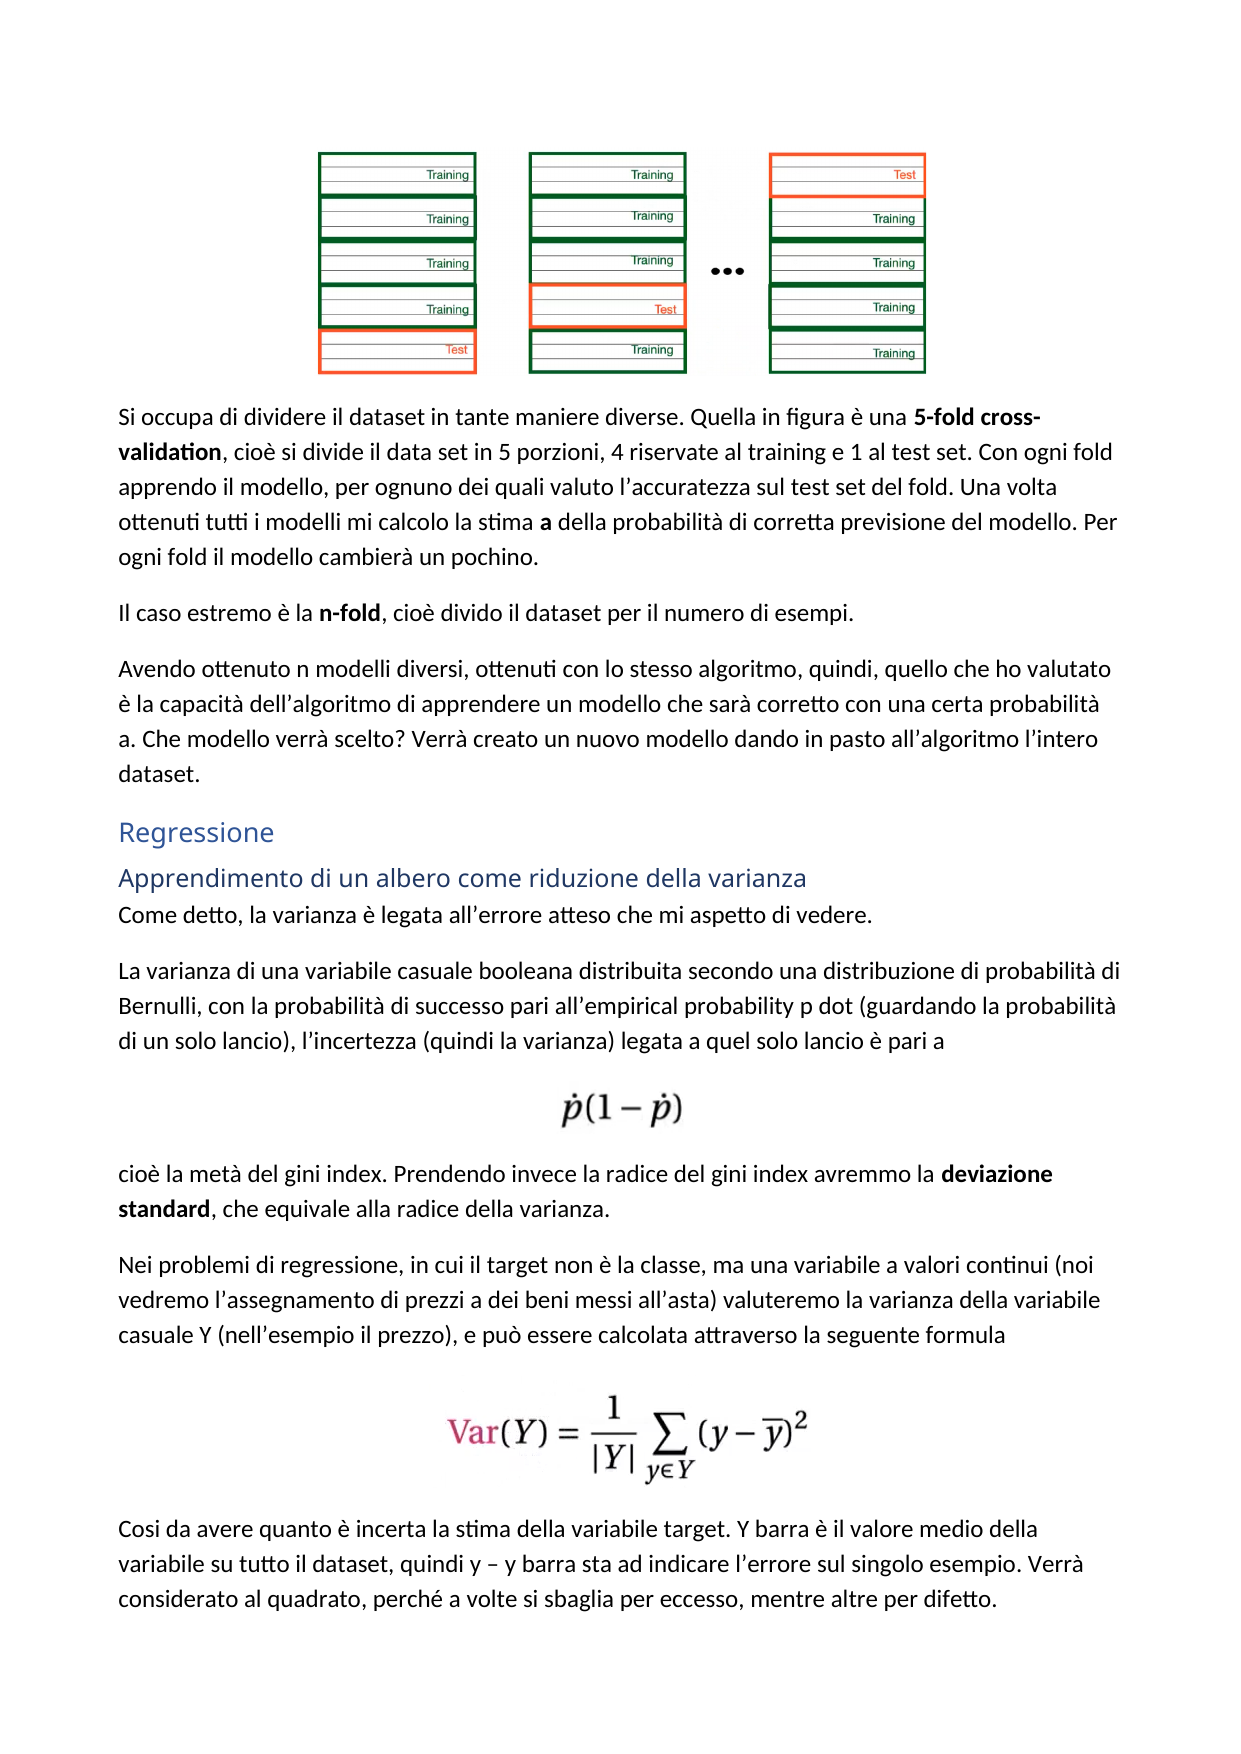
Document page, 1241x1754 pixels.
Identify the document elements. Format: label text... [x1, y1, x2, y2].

picture [556, 1081, 684, 1134]
text Nei problemi di regressione, in cui il target non è la classe, ma una variabile a valori continui (noi vedremo l’assegnamento di prezzi a dei beni messi all’asta) valuteremo la varianza della variabile casuale Y (nell’esempio il prezzo), e può essere calcolata attraverso la seguente formula [118, 1249, 1122, 1350]
text Cosi da avere quanto è incerta la stima della variabile target. Y barra è il valore medio della variabile su tutto il dataset, quindi y – y barra sta ad indicare l’errore sul singolo esempio. Verrà considerato al quadrato, perché a volte si sbaglia per eccesso, mentre altre per difetto. [118, 1513, 1122, 1613]
text cioè la metà del gini index. Prendendo invece la radice del gini index avremmo la deviazione standard, che equivale alla radice della varianza. [118, 1158, 1122, 1224]
text La varianza di una variabile casuale booleana distribuita secondo una distribuzione di probabilità di Bernulli, con la probabilità di successo pari all’empirical probability p dot (guardando la probabilità di un solo lancio), l’incertezza (quindi la varianza) legata a quel solo lancio è pari a [118, 955, 1122, 1056]
picture [429, 1375, 812, 1488]
text Il caso estremo è la n-fold, cioè divido il dataset per il numero di esempi. [118, 597, 1122, 627]
subtitle Regressione [118, 814, 1122, 851]
picture [314, 147, 927, 376]
text Come detto, la varianza è legata all’errore atteso che mi aspetto di vedere. [118, 899, 1122, 930]
text Si occupa di dividere il dataset in tante maniere diverse. Quella in figura è una 5-fold cross-validation, cioè si divide il data set in 5 porzioni, 4 riservate al training e 1 al test set. Con ogni fold apprendo il modello, per ognuno dei quali valuto l’accuratezza sul test set del fold. Una volta ottenuti tutti i modelli mi calcolo la stima a della probabilità di corretta previsione del modello. Per ogni fold il modello cambierà un pochino. [118, 401, 1122, 572]
text Avendo ottenuto n modelli diversi, ottenuti con lo stesso algoritmo, quindi, quello che ho valutato è la capacità dell’algoritmo di apprendere un modello che sarà corretto con una certa probabilità a. Che modello verrà scelto? Verrà creato un nuovo modello dando in pasto all’algoritmo l’intero dataset. [118, 653, 1122, 788]
subtitle Apprendimento di un albero come riduzione della varianza [118, 860, 1122, 894]
